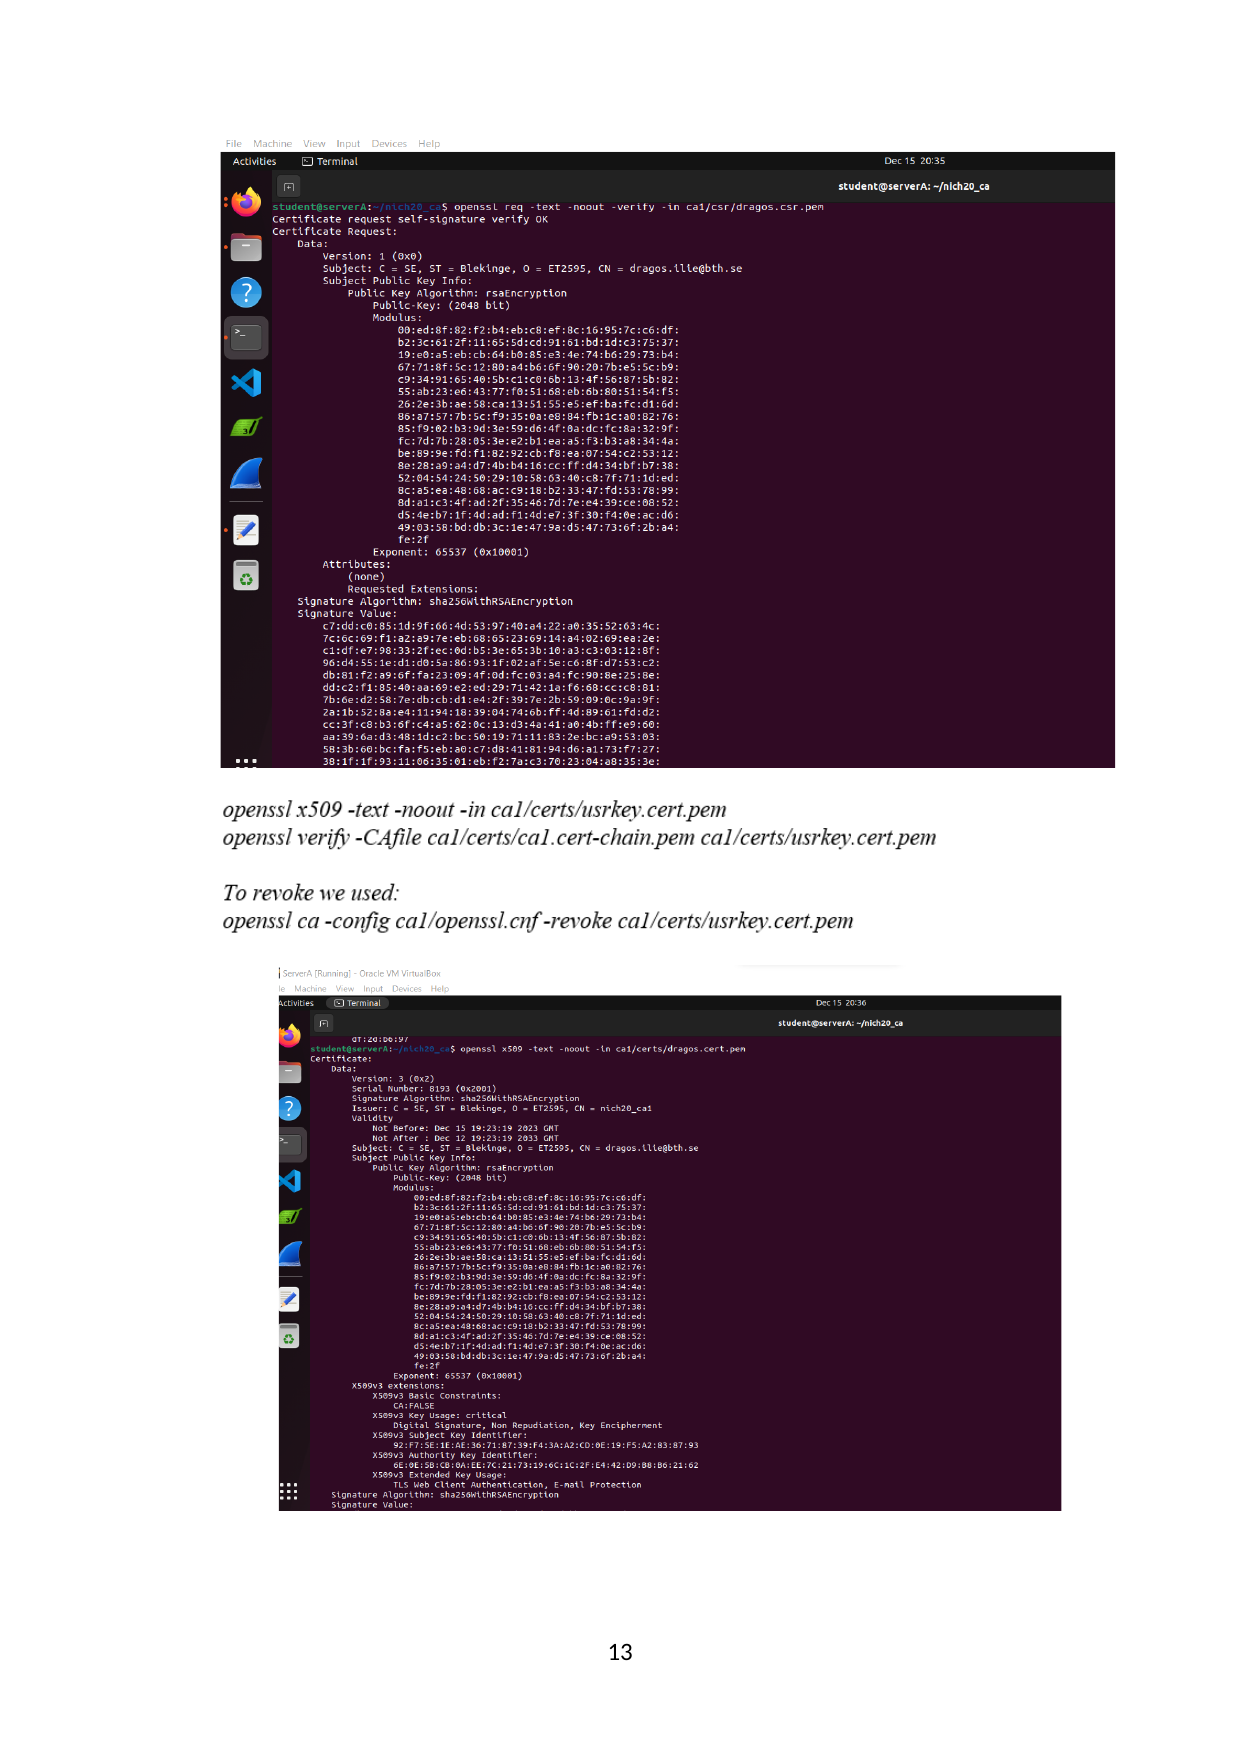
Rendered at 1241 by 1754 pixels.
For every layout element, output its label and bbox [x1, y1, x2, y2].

picture [220, 797, 938, 936]
picture [220, 138, 1116, 768]
picture [278, 965, 1062, 1511]
